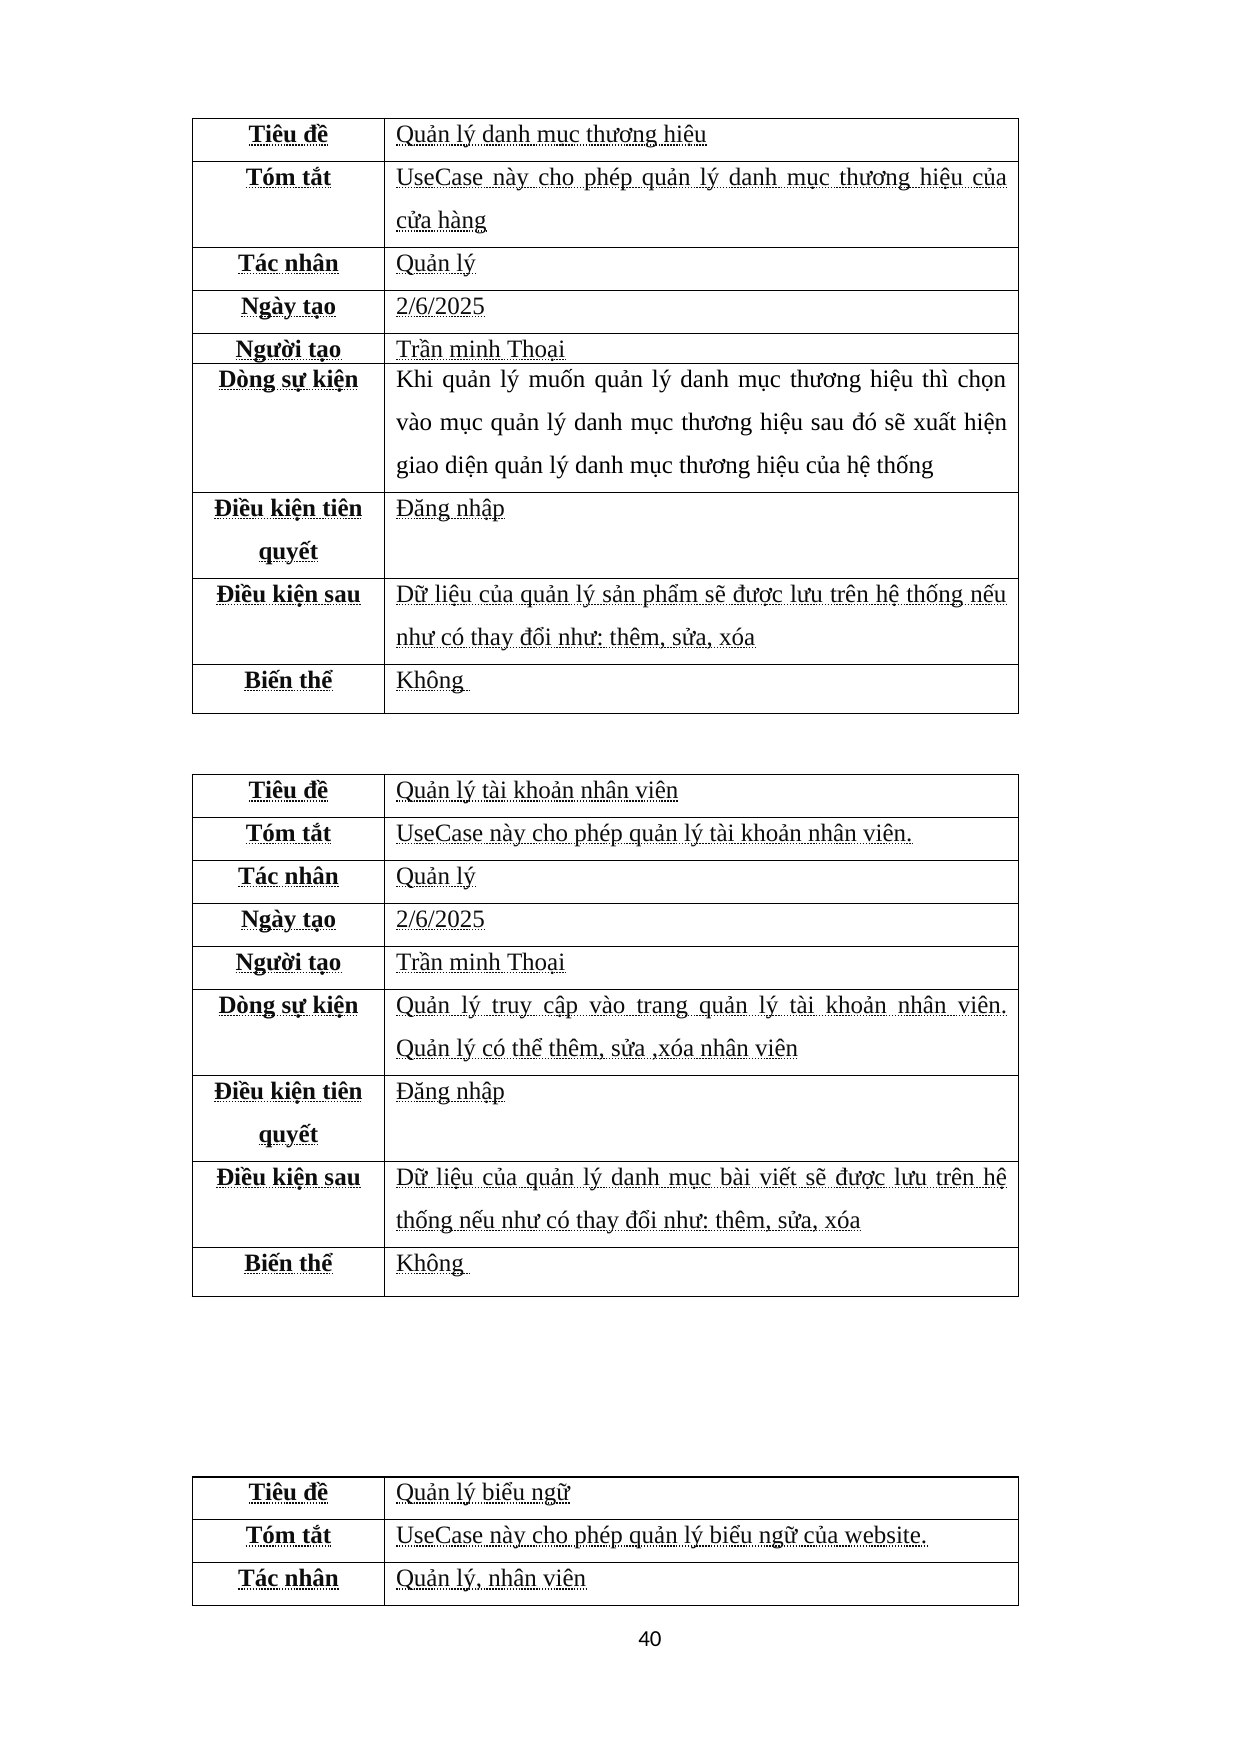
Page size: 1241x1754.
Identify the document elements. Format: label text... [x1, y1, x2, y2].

table_cell Không [385, 665, 1018, 713]
table_cell Khi quản lý muốn quản lý danh mục thương hiệu thì chọn vào mục quản lý danh mục thương hiệu sau đó sẽ xuất hiện giao diện quản lý danh mục thương hiệu của hệ thống [385, 364, 1018, 492]
table_cell Tóm tắt [193, 1520, 384, 1562]
table_cell Tác nhân [193, 248, 384, 290]
table_header Tiêu đề [193, 775, 384, 817]
table_cell Ngày tạo [193, 904, 384, 946]
table_header Quản lý danh mục thương hiệu [385, 119, 1018, 161]
table_cell Dòng sự kiện [193, 990, 384, 1075]
table_cell Không [385, 1248, 1018, 1296]
table_cell Tác nhân [193, 861, 384, 903]
table_cell Điều kiện tiên quyết [193, 493, 384, 578]
table_cell Trần minh Thoại [385, 334, 1018, 363]
table_header Tiêu đề [193, 119, 384, 161]
table_cell Người tạo [193, 947, 384, 989]
table_cell Dữ liệu của quản lý sản phẩm sẽ được lưu trên hệ thống nếu như có thay đổi như: thêm, sửa, xóa [385, 579, 1018, 664]
table_cell 2/6/2025 [385, 904, 1018, 946]
table_header Quản lý tài khoản nhân viên [385, 775, 1018, 817]
table_cell UseCase này cho phép quản lý biểu ngữ của website. [385, 1520, 1018, 1562]
table_cell Quản lý [385, 248, 1018, 290]
table_cell Điều kiện sau [193, 579, 384, 664]
table_header Quản lý biểu ngữ [385, 1478, 1018, 1519]
table_cell Dòng sự kiện [193, 364, 384, 492]
table_cell Điều kiện tiên quyết [193, 1076, 384, 1161]
table_cell Điều kiện sau [193, 1162, 384, 1247]
table_cell Người tạo [193, 334, 384, 363]
table_header Tiêu đề [193, 1478, 384, 1519]
table_cell Đăng nhập [385, 493, 1018, 578]
table_cell UseCase này cho phép quản lý tài khoản nhân viên. [385, 818, 1018, 860]
table_cell UseCase này cho phép quản lý danh mục thương hiệu của cửa hàng [385, 162, 1018, 247]
table_cell Tóm tắt [193, 162, 384, 247]
table_cell Quản lý [385, 861, 1018, 903]
table_cell Ngày tạo [193, 291, 384, 333]
table_cell Quản lý truy cập vào trang quản lý tài khoản nhân viên. Quản lý có thể thêm, sửa ,xóa nhân viên [385, 990, 1018, 1075]
table_cell Biến thể [193, 665, 384, 713]
table_cell Tác nhân [193, 1563, 384, 1605]
table_cell Quản lý, nhân viên [385, 1563, 1018, 1605]
table_cell 2/6/2025 [385, 291, 1018, 333]
table_cell Đăng nhập [385, 1076, 1018, 1161]
table_cell Tóm tắt [193, 818, 384, 860]
table_cell Dữ liệu của quản lý danh mục bài viết sẽ được lưu trên hệ thống nếu như có thay đổi như: thêm, sửa, xóa [385, 1162, 1018, 1247]
table_cell Biến thể [193, 1248, 384, 1296]
table_cell Trần minh Thoại [385, 947, 1018, 989]
